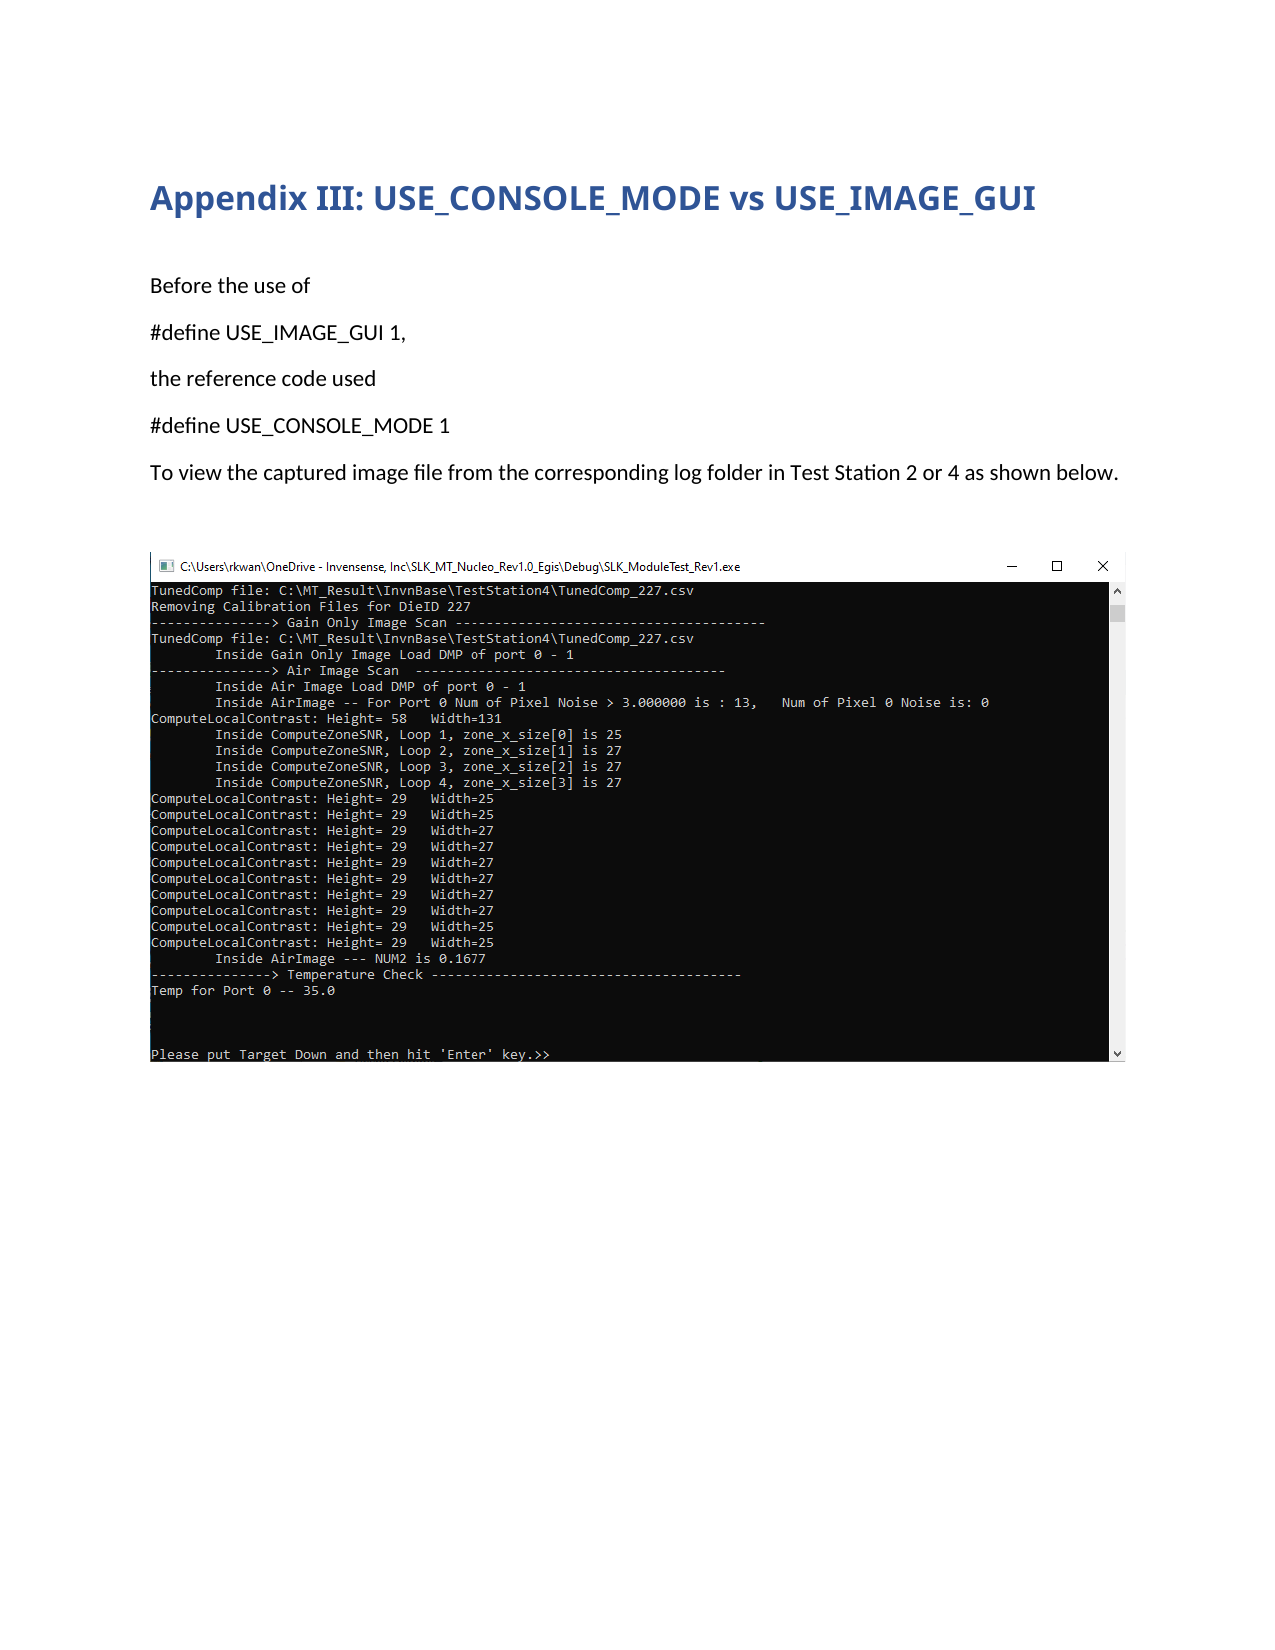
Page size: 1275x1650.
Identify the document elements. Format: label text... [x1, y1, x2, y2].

text the reference code used [150, 364, 1125, 393]
picture [150, 552, 1125, 1062]
subtitle Appendix III: USE_CONSOLE_MODE vs USE_IMAGE_GUI [150, 175, 1125, 220]
text #define USE_IMAGE_GUI 1, [150, 318, 1125, 346]
text To view the captured image file from the corresponding log folder in Test Station 2 or 4 as shown below. [150, 458, 1125, 486]
text #define USE_CONSOLE_MODE 1 [150, 411, 1125, 439]
text Before the use of [150, 271, 1125, 299]
